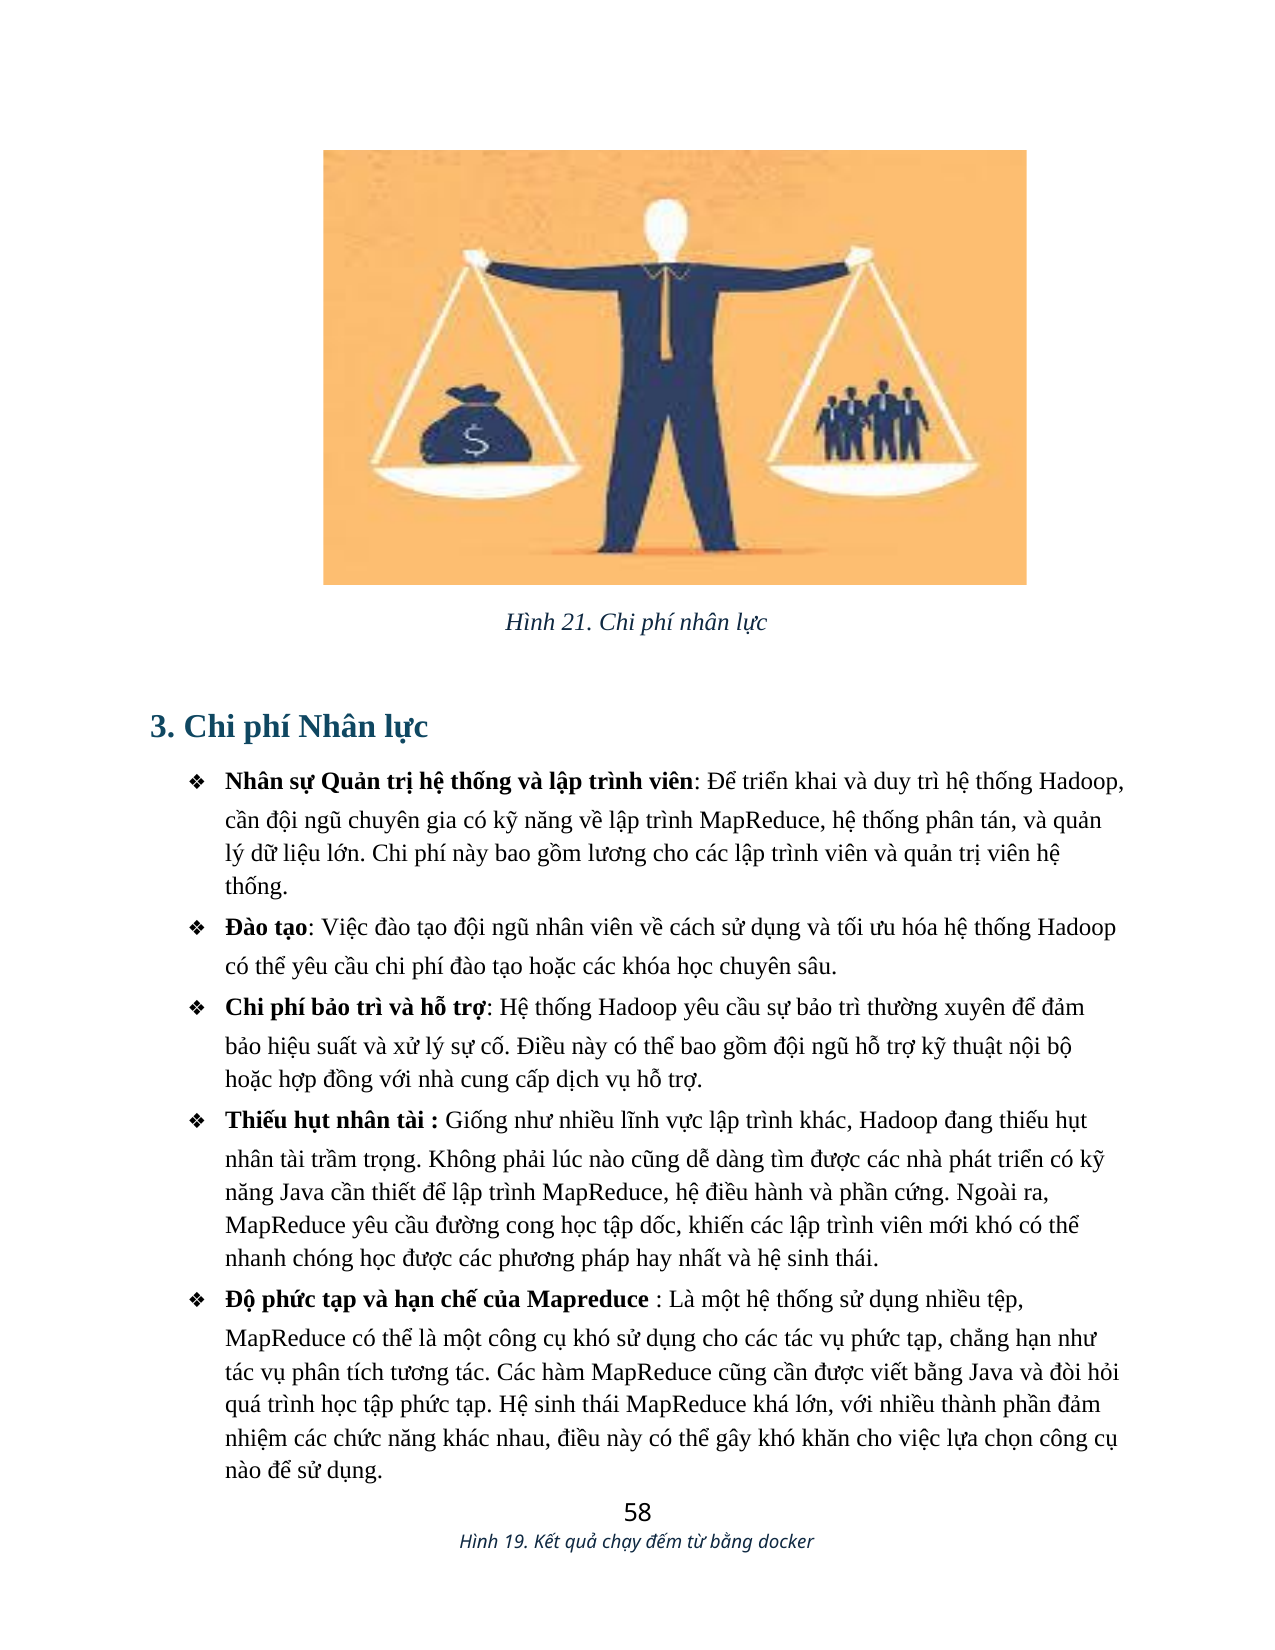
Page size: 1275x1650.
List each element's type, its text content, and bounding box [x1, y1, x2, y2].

list Đào tạo: Việc đào tạo đội ngũ nhân viên về cách sử dụng và tối ưu hóa hệ thống Hadoop có thể yêu cầu chi phí đào tạo hoặc các khóa học chuyên sâu. [187, 904, 1125, 980]
list Nhân sự Quản trị hệ thống và lập trình viên: Để triển khai và duy trì hệ thống Hadoop, cần đội ngũ chuyên gia có kỹ năng về lập trình MapReduce, hệ thống phân tán, và quản lý dữ liệu lớn. Chi phí này bao gồm lương cho các lập trình viên và quản trị viên hệ thống. [187, 758, 1125, 900]
picture [323, 150, 1027, 585]
subtitle 3. Chi phí Nhân lực [150, 706, 1125, 744]
list Độ phức tạp và hạn chế của Mapreduce : Là một hệ thống sử dụng nhiều tệp, MapReduce có thể là một công cụ khó sử dụng cho các tác vụ phức tạp, chẳng hạn như tác vụ phân tích tương tác. Các hàm MapReduce cũng cần được viết bằng Java và đòi hỏi quá trình học tập phức tạp. Hệ sinh thái MapReduce khá lớn, với nhiều thành phần đảm nhiệm các chức năng khác nhau, điều này có thể gây khó khăn cho việc lựa chọn công cụ nào để sử dụng. [187, 1277, 1125, 1484]
list Chi phí bảo trì và hỗ trợ: Hệ thống Hadoop yêu cầu sự bảo trì thường xuyên để đảm bảo hiệu suất và xử lý sự cố. Điều này có thể bao gồm đội ngũ hỗ trợ kỹ thuật nội bộ hoặc hợp đồng với nhà cung cấp dịch vụ hỗ trợ. [187, 984, 1125, 1093]
list Thiếu hụt nhân tài : Giống như nhiều lĩnh vực lập trình khác, Hadoop đang thiếu hụt nhân tài trầm trọng. Không phải lúc nào cũng dễ dàng tìm được các nhà phát triển có kỹ năng Java cần thiết để lập trình MapReduce, hệ điều hành và phần cứng. Ngoài ra, MapReduce yêu cầu đường cong học tập dốc, khiến các lập trình viên mới khó có thể nhanh chóng học được các phương pháp hay nhất và hệ sinh thái. [187, 1097, 1125, 1272]
text Hình 21. Chi phí nhân lực [150, 607, 1125, 636]
